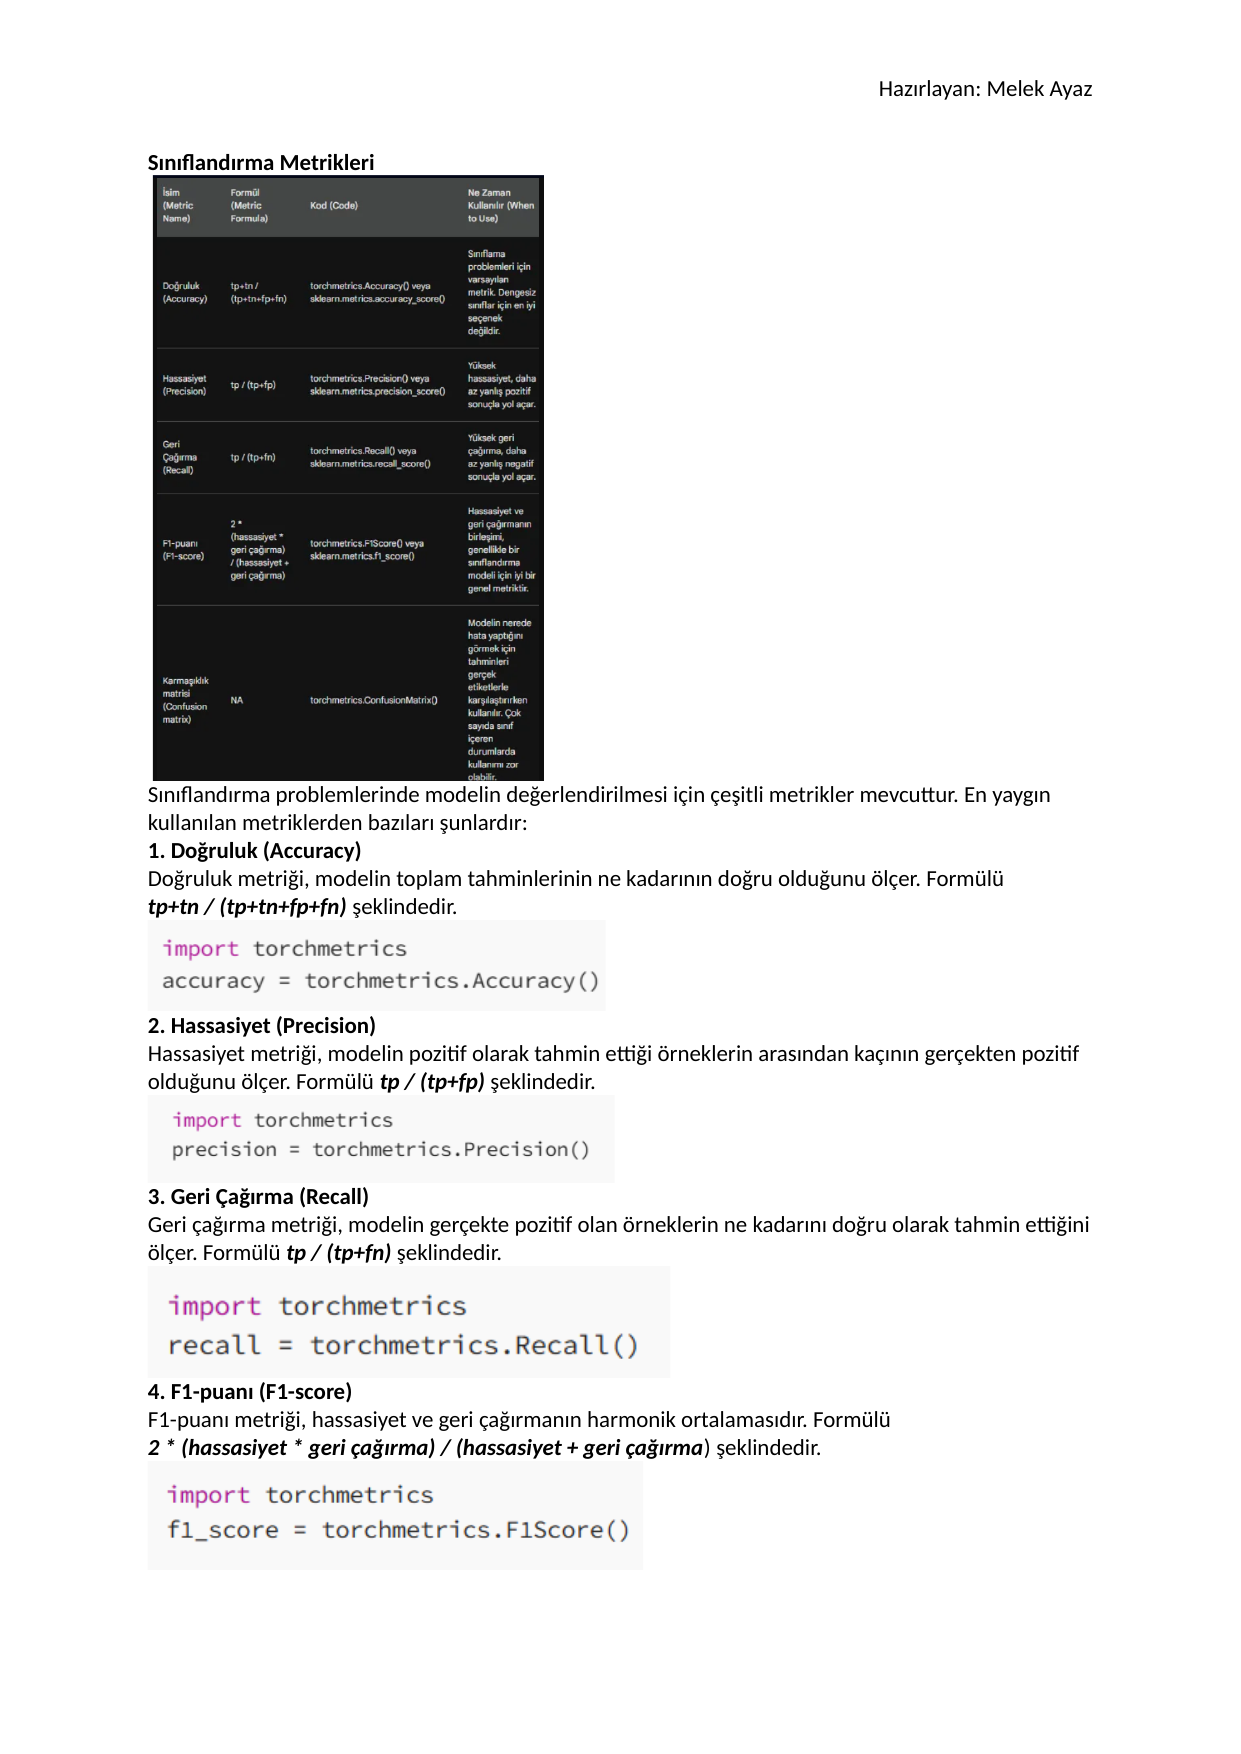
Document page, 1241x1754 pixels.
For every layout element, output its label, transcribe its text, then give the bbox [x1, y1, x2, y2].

picture [147, 1095, 615, 1183]
text Sınıflandırma Metrikleri [148, 148, 1092, 176]
picture [147, 1461, 644, 1570]
text 3. Geri Çağırma (Recall) [148, 1182, 1092, 1210]
text 4. F1-puanı (F1-score) [148, 1377, 1092, 1405]
text Sınıflandırma problemlerinde modelin değerlendirilmesi için çeşitli metrikler mevcuttur. En yaygın kullanılan metriklerden bazıları şunlardır: [148, 780, 1092, 836]
text 1. Doğruluk (Accuracy) [148, 836, 1092, 864]
text tp+tn / (tp+tn+fp+fn) şeklindedir. [148, 892, 1092, 920]
text 2. Hassasiyet (Precision) [148, 1011, 1092, 1039]
picture [147, 920, 606, 1011]
text Doğruluk metriği, modelin toplam tahminlerinin ne kadarının doğru olduğunu ölçer. Formülü [148, 864, 1092, 892]
picture [147, 1266, 671, 1378]
text Hassasiyet metriği, modelin pozitif olarak tahmin ettiği örneklerin arasından kaçının gerçekten pozitif olduğunu ölçer. Formülü tp / (tp+fp) şeklindedir. [148, 1039, 1092, 1095]
text F1-puanı metriği, hassasiyet ve geri çağırmanın harmonik ortalamasıdır. Formülü [148, 1405, 1092, 1433]
text 2 * (hassasiyet * geri çağırma) / (hassasiyet + geri çağırma) şeklindedir. [148, 1433, 1092, 1461]
picture [152, 175, 544, 781]
text Geri çağırma metriği, modelin gerçekte pozitif olan örneklerin ne kadarını doğru olarak tahmin ettiğini ölçer. Formülü tp / (tp+fn) şeklindedir. [148, 1210, 1092, 1266]
